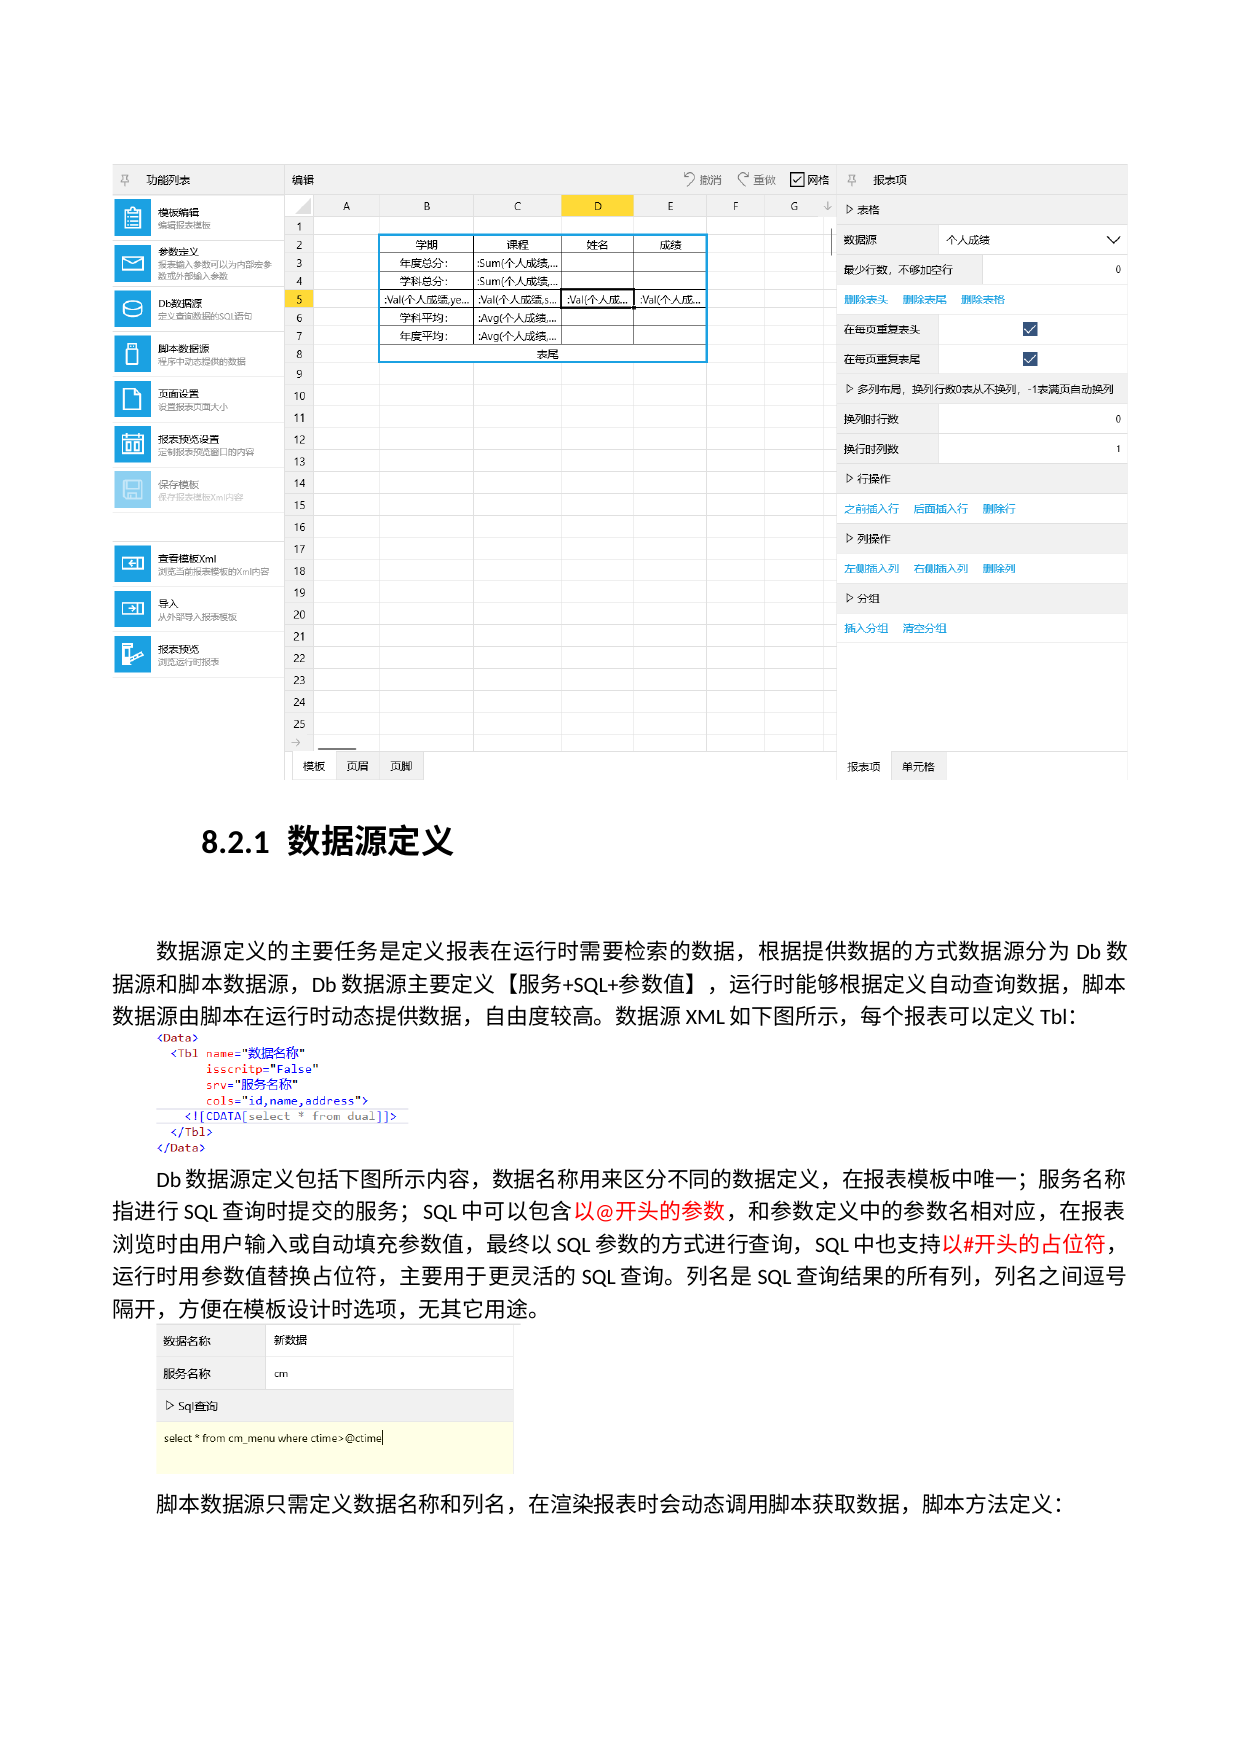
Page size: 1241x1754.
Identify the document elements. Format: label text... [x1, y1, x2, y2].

picture [156, 1323, 521, 1474]
picture [156, 1031, 409, 1159]
picture [112, 162, 1128, 780]
text 数据源定义的主要任务是定义报表在运行时需要检索的数据，根据提供数据的方式数据源分为Db数据源和脚本数据源，Db数据源主要定义【服务+SQL+参数值】，运行时能够根据定义自动查询数据，脚本数据源由脚本在运行时动态提供数据，自由度较高。数据源XML如下图所示，每个报表可以定义Tbl： [112, 934, 1128, 1031]
text Db数据源定义包括下图所示内容，数据名称用来区分不同的数据定义，在报表模板中唯一；服务名称指进行SQL查询时提交的服务；SQL中可以包含以@开头的参数，和参数定义中的参数名相对应，在报表浏览时由用户输入或自动填充参数值，最终以SQL参数的方式进行查询，SQL中也支持以#开头的占位符，运行时用参数值替换占位符，主要用于更灵活的SQL查询。列名是SQL查询结果的所有列，列名之间逗号隔开，方便在模板设计时选项，无其它用途。 [112, 1161, 1128, 1324]
subtitle 数据源定义 [201, 807, 1128, 872]
text 脚本数据源只需定义数据名称和列名，在渲染报表时会动态调用脚本获取数据，脚本方法定义： [112, 1486, 1128, 1519]
